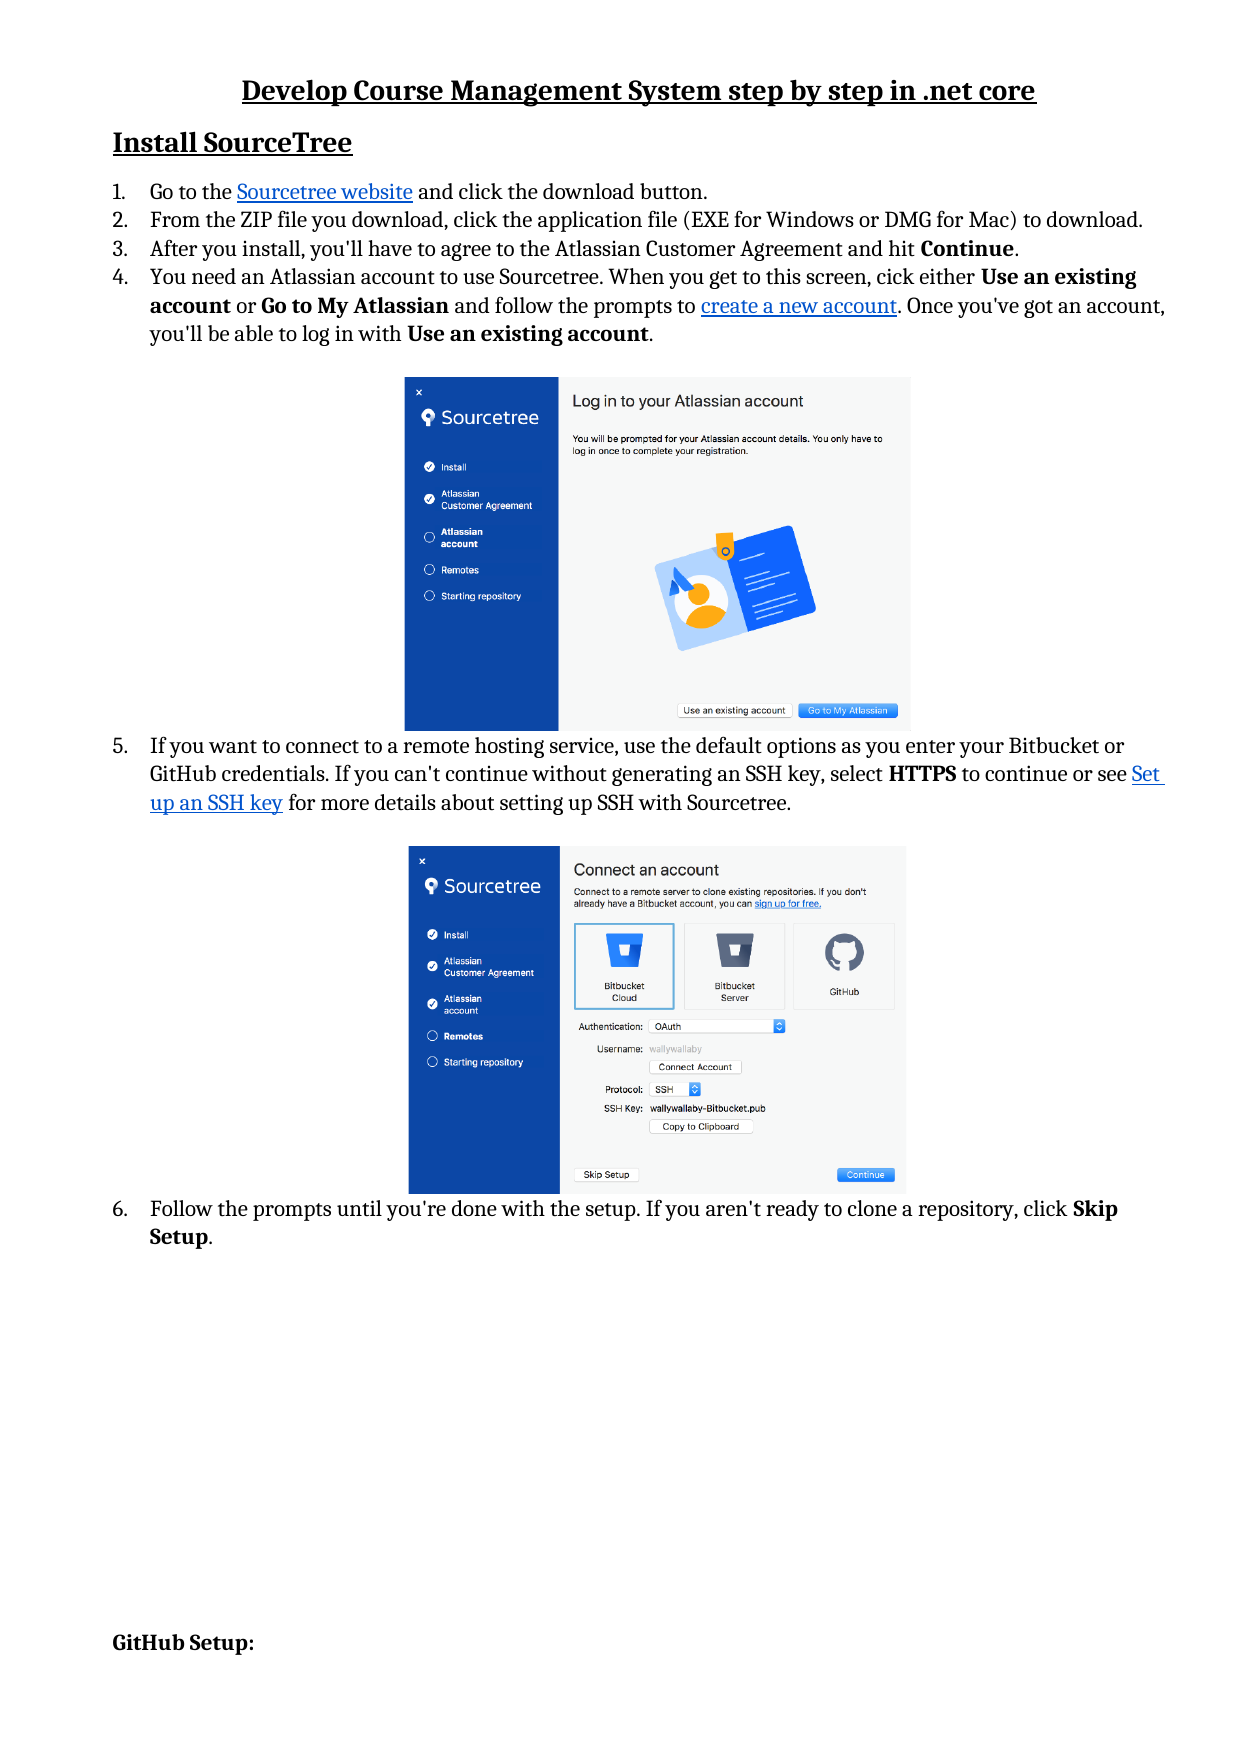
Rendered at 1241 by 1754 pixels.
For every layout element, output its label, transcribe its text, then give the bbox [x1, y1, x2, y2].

list From the ZIP file you download, click the application file (EXE for Windows or DMG for Mac) to download. [112, 207, 1165, 234]
list If you want to connect to a remote hosting service, use the default options as you enter your Bitbucket or GitHub credentials. If you can't continue without generating an SSH key, select HTTPS to continue or see Set up an SSH key for more details about setting up SSH with Sourcetree. [112, 733, 1165, 816]
list You need an Atlassian account to use Sourcetree. When you get to this screen, cick either Use an existing account or Go to My Atlassian and follow the prompts to create a new account. Once you've got an account, you'll be able to log in with Use an existing account. [112, 264, 1165, 347]
list Go to the Sourcetree website and click the download button. [112, 179, 1165, 205]
list After you install, you'll have to agree to the Atlassian Customer Agreement and hit Continue. [112, 236, 1165, 262]
picture [408, 846, 907, 1194]
picture [404, 377, 911, 731]
list Follow the prompts until you're done with the setup. If you aren't ready to clone a repository, click Skip Setup. [112, 1195, 1165, 1250]
text GitHub Setup: [112, 1630, 1165, 1656]
text Install SourceTree [112, 126, 1165, 159]
